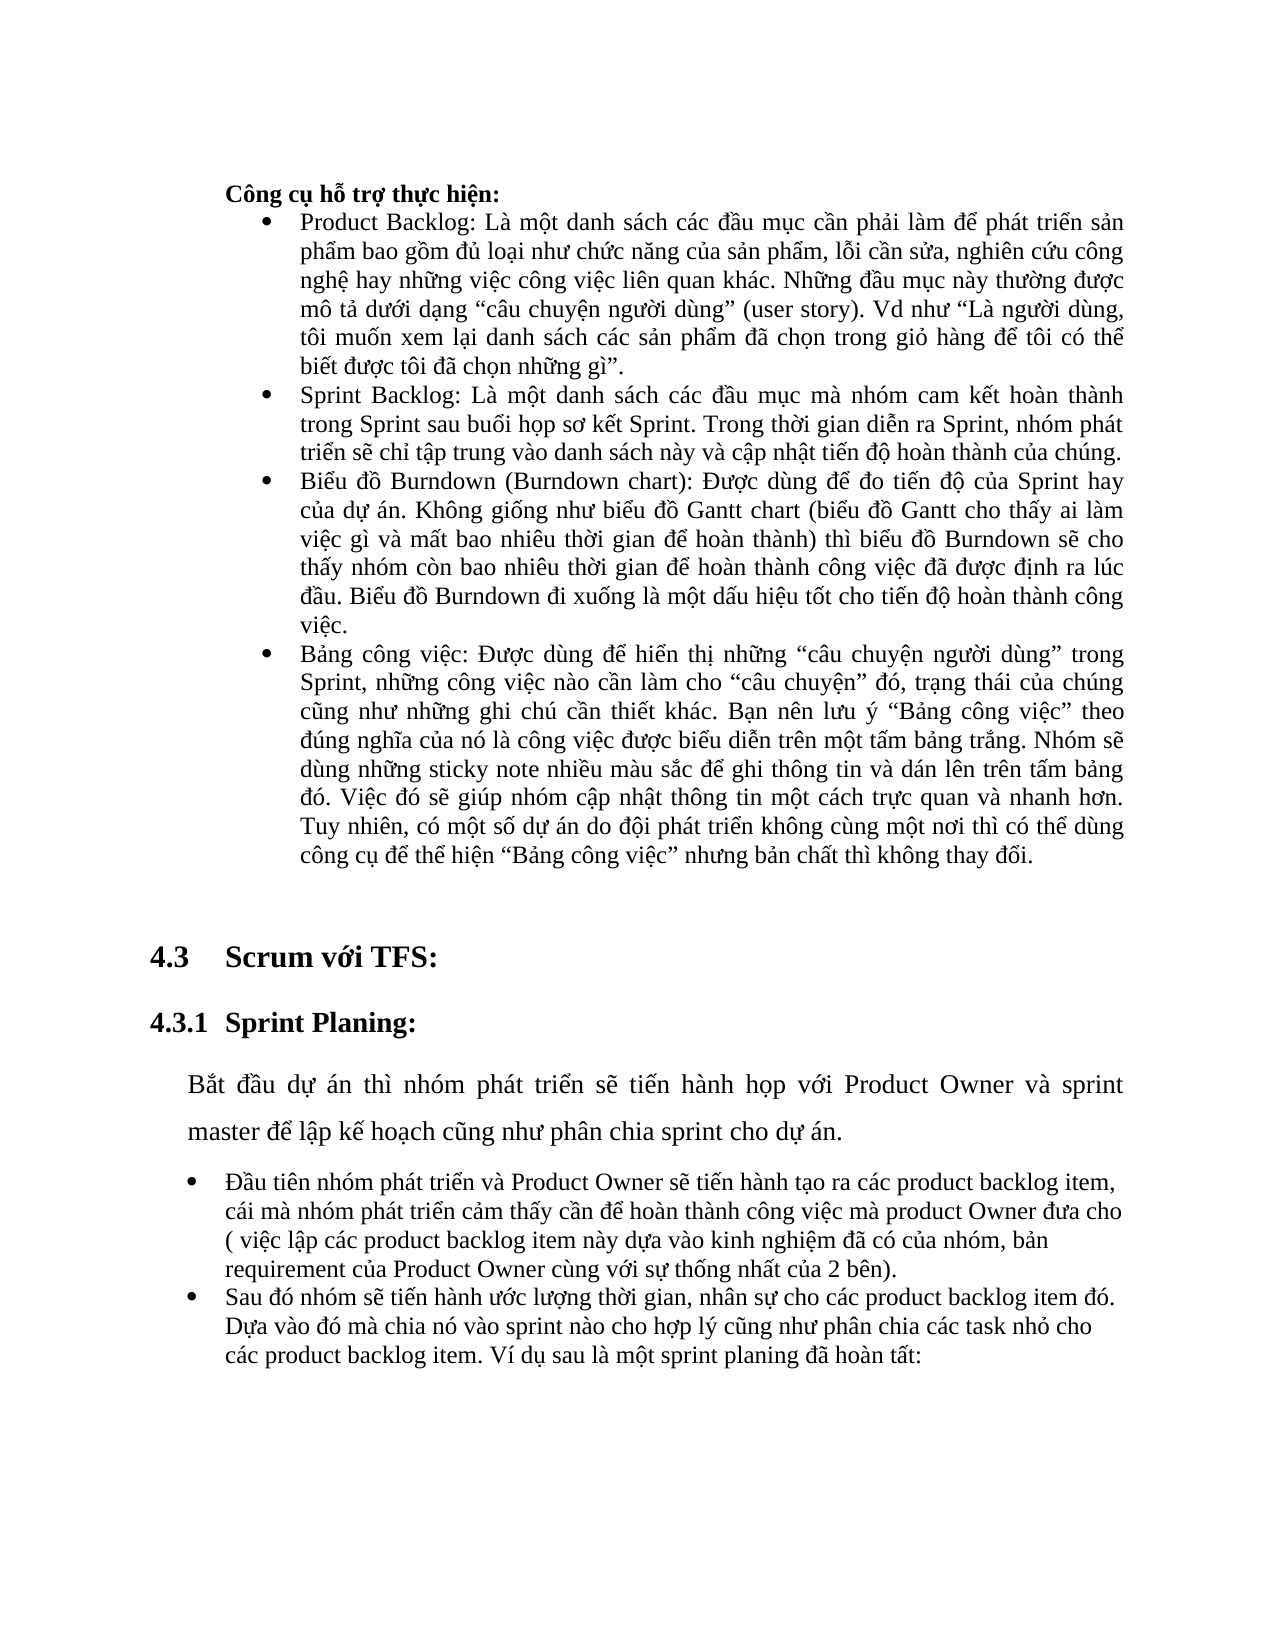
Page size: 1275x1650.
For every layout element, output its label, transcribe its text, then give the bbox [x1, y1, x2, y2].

list Sau đó nhóm sẽ tiến hành ước lượng thời gian, nhân sự cho các product backlog item đó. Dựa vào đó mà chia nó vào sprint nào cho hợp lý cũng như phân chia các task nhỏ cho các product backlog item. Ví dụ sau là một sprint planing đã hoàn tất: [187, 1282, 1125, 1369]
list Sprint Backlog: Là một danh sách các đầu mục mà nhóm cam kết hoàn thành trong Sprint sau buổi họp sơ kết Sprint. Trong thời gian diễn ra Sprint, nhóm phát triển sẽ chỉ tập trung vào danh sách này và cập nhật tiến độ hoàn thành của chúng. [262, 380, 1125, 466]
list Product Backlog: Là một danh sách các đầu mục cần phải làm để phát triển sản phẩm bao gồm đủ loại như chức năng của sản phẩm, lỗi cần sửa, nghiên cứu công nghệ hay những việc công việc liên quan khác. Những đầu mục này thường được mô tả dưới dạng “câu chuyện người dùng” (user story). Vd như “Là người dùng, tôi muốn xem lại danh sách các sản phẩm đã chọn trong giỏ hàng để tôi có thể biết được tôi đã chọn những gì”. [262, 207, 1125, 380]
subtitle Scrum với TFS: [150, 939, 1125, 975]
list Bảng công việc: Được dùng để hiển thị những “câu chuyện người dùng” trong Sprint, những công việc nào cần làm cho “câu chuyện” đó, trạng thái của chúng cũng như những ghi chú cần thiết khác. Bạn nên lưu ý “Bảng công việc” theo đúng nghĩa của nó là công việc được biểu diễn trên một tấm bảng trắng. Nhóm sẽ dùng những sticky note nhiều màu sắc để ghi thông tin và dán lên trên tấm bảng đó. Việc đó sẽ giúp nhóm cập nhật thông tin một cách trực quan và nhanh hơn. Tuy nhiên, có một số dự án do đội phát triển không cùng một nơi thì có thể dùng công cụ để thể hiện “Bảng công việc” nhưng bản chất thì không thay đổi. [262, 639, 1125, 869]
list Đầu tiên nhóm phát triển và Product Owner sẽ tiến hành tạo ra các product backlog item, cái mà nhóm phát triển cảm thấy cần để hoàn thành công việc mà product Owner đưa cho ( việc lập các product backlog item này dựa vào kinh nghiệm đã có của nhóm, bản requirement của Product Owner cùng với sự thống nhất của 2 bên). [187, 1167, 1125, 1282]
subtitle Bắt đầu dự án thì nhóm phát triển sẽ tiến hành họp với Product Owner và sprint master để lập kế hoạch cũng như phân chia sprint cho dự án. [187, 1068, 1125, 1146]
list Biểu đồ Burndown (Burndown chart): Được dùng để đo tiến độ của Sprint hay của dự án. Không giống như biểu đồ Gantt chart (biểu đồ Gantt cho thấy ai làm việc gì và mất bao nhiêu thời gian để hoàn thành) thì biểu đồ Burndown sẽ cho thấy nhóm còn bao nhiêu thời gian để hoàn thành công việc đã được định ra lúc đầu. Biểu đồ Burndown đi xuống là một dấu hiệu tốt cho tiến độ hoàn thành công việc. [262, 466, 1125, 639]
text Công cụ hỗ trợ thực hiện: [225, 179, 1125, 207]
subtitle Sprint Planing: [150, 1005, 1125, 1039]
